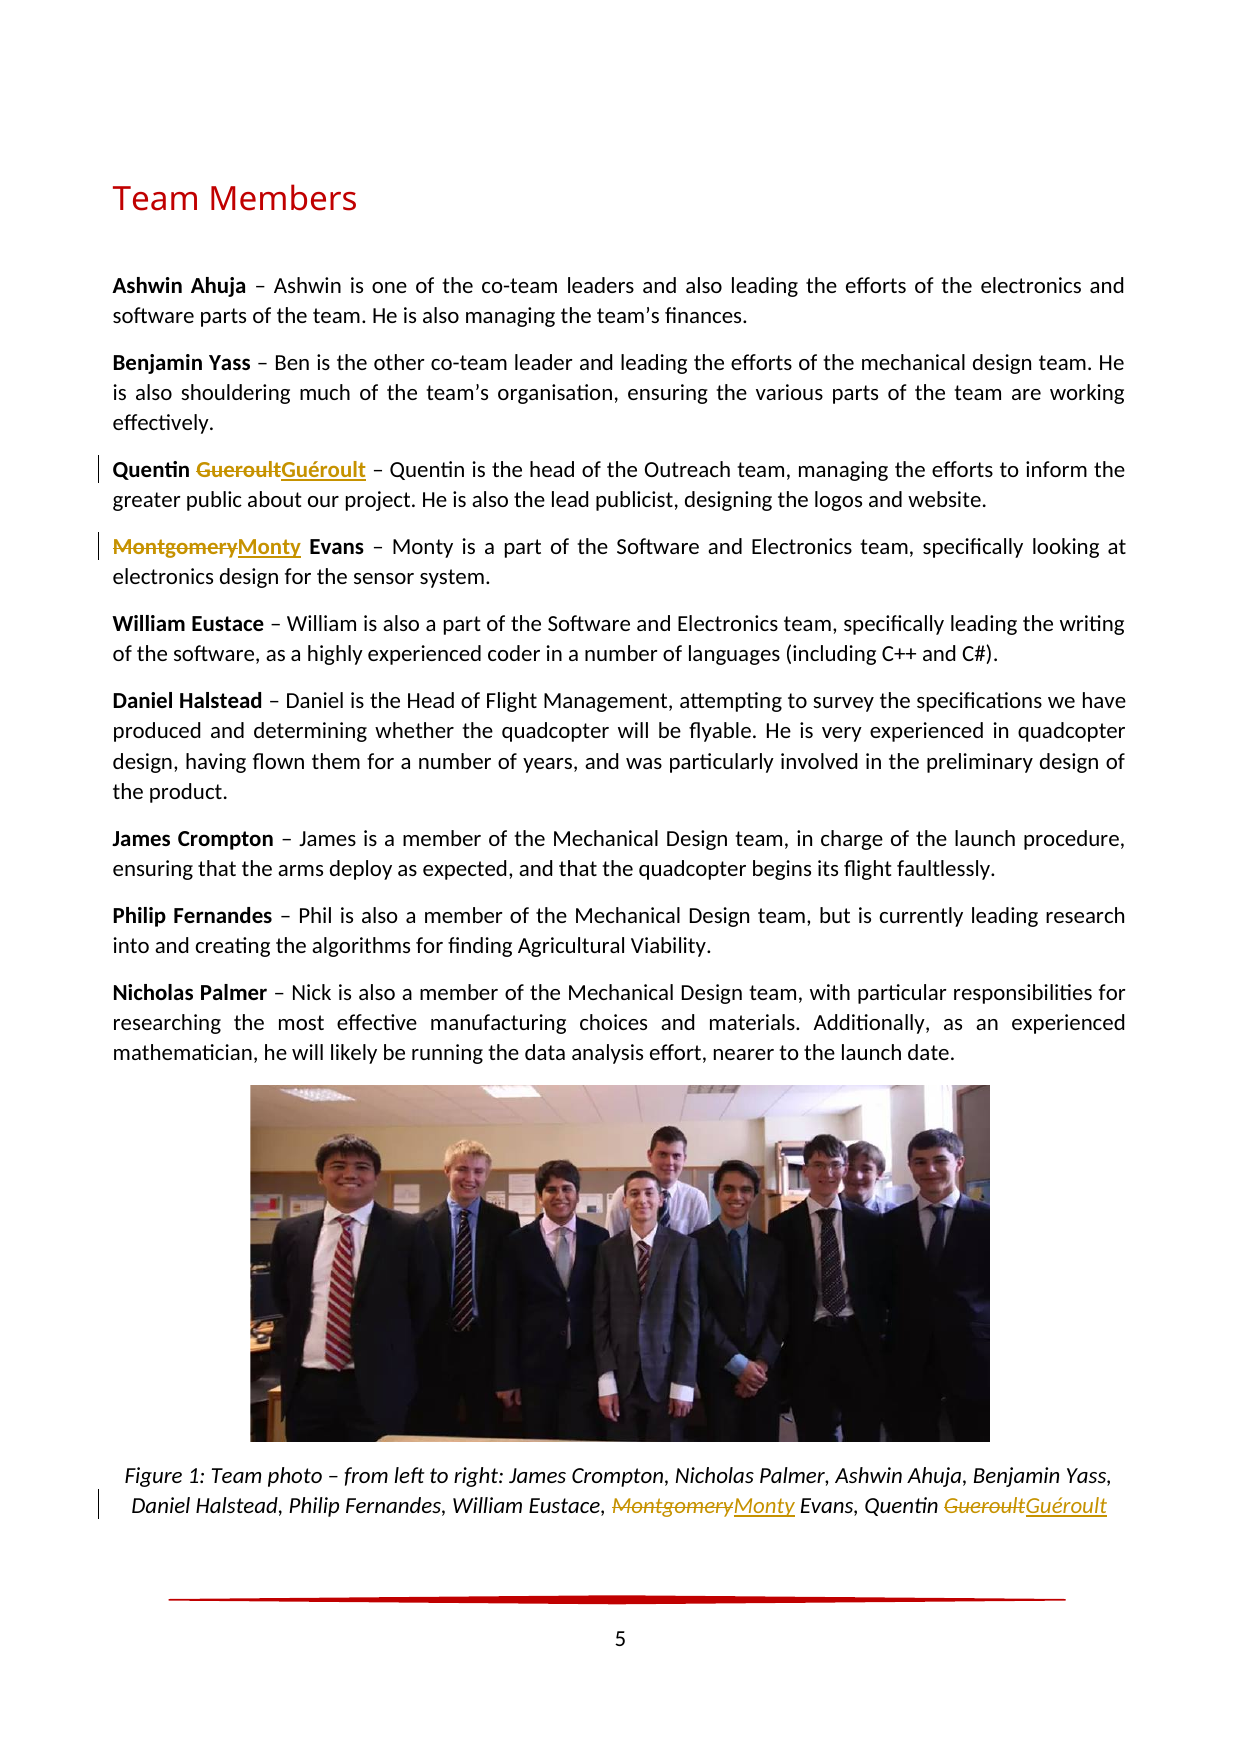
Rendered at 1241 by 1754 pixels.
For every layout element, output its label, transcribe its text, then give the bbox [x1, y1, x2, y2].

text Ashwin Ahuja – Ashwin is one of the co-team leaders and also leading the efforts of the electronics and software parts of the team. He is also managing the team’s finances. [112, 271, 1128, 329]
text Quentin – Quentin is the head of the Outreach team, managing the efforts to inform the greater public about our project. He is also the lead publicist, designing the logos and website. [112, 455, 1128, 513]
text James Crompton – James is a member of the Mechanical Design team, in charge of the launch procedure, ensuring that the arms deploy as expected, and that the quadcopter begins its flight faultlessly. [112, 824, 1128, 882]
text Evans – Monty is a part of the Software and Electronics team, specifically looking at electronics design for the sensor system. [112, 532, 1128, 591]
text Benjamin Yass – Ben is the other co-team leader and leading the efforts of the mechanical design team. He is also shouldering much of the team’s organisation, ensuring the various parts of the team are working effectively. [112, 348, 1128, 436]
text Daniel Halstead – Daniel is the Head of Flight Management, attempting to survey the specifications we have produced and determining whether the quadcopter will be flyable. He is very experienced in quadcopter design, having flown them for a number of years, and was particularly involved in the preliminary design of the product. [112, 686, 1128, 805]
picture [250, 1085, 990, 1442]
text Philip Fernandes – Phil is also a member of the Mechanical Design team, but is currently leading research into and creating the algorithms for finding Agricultural Viability. [112, 901, 1128, 959]
text Figure 1: Team photo – from left to right: James Crompton, Nicholas Palmer, Ashwin Ahuja, Benjamin Yass, Daniel Halstead, Philip Fernandes, William Eustace, Evans, Quentin [112, 1461, 1128, 1519]
subtitle Team Members [112, 175, 1128, 220]
text William Eustace – William is also a part of the Software and Electronics team, specifically leading the writing of the software, as a highly experienced coder in a number of languages (including C++ and C#). [112, 609, 1128, 668]
text Nicholas Palmer – Nick is also a member of the Mechanical Design team, with particular responsibilities for researching the most effective manufacturing choices and materials. Additionally, as an experienced mathematician, he will likely be running the data analysis effort, nearer to the launch date. [112, 978, 1128, 1067]
